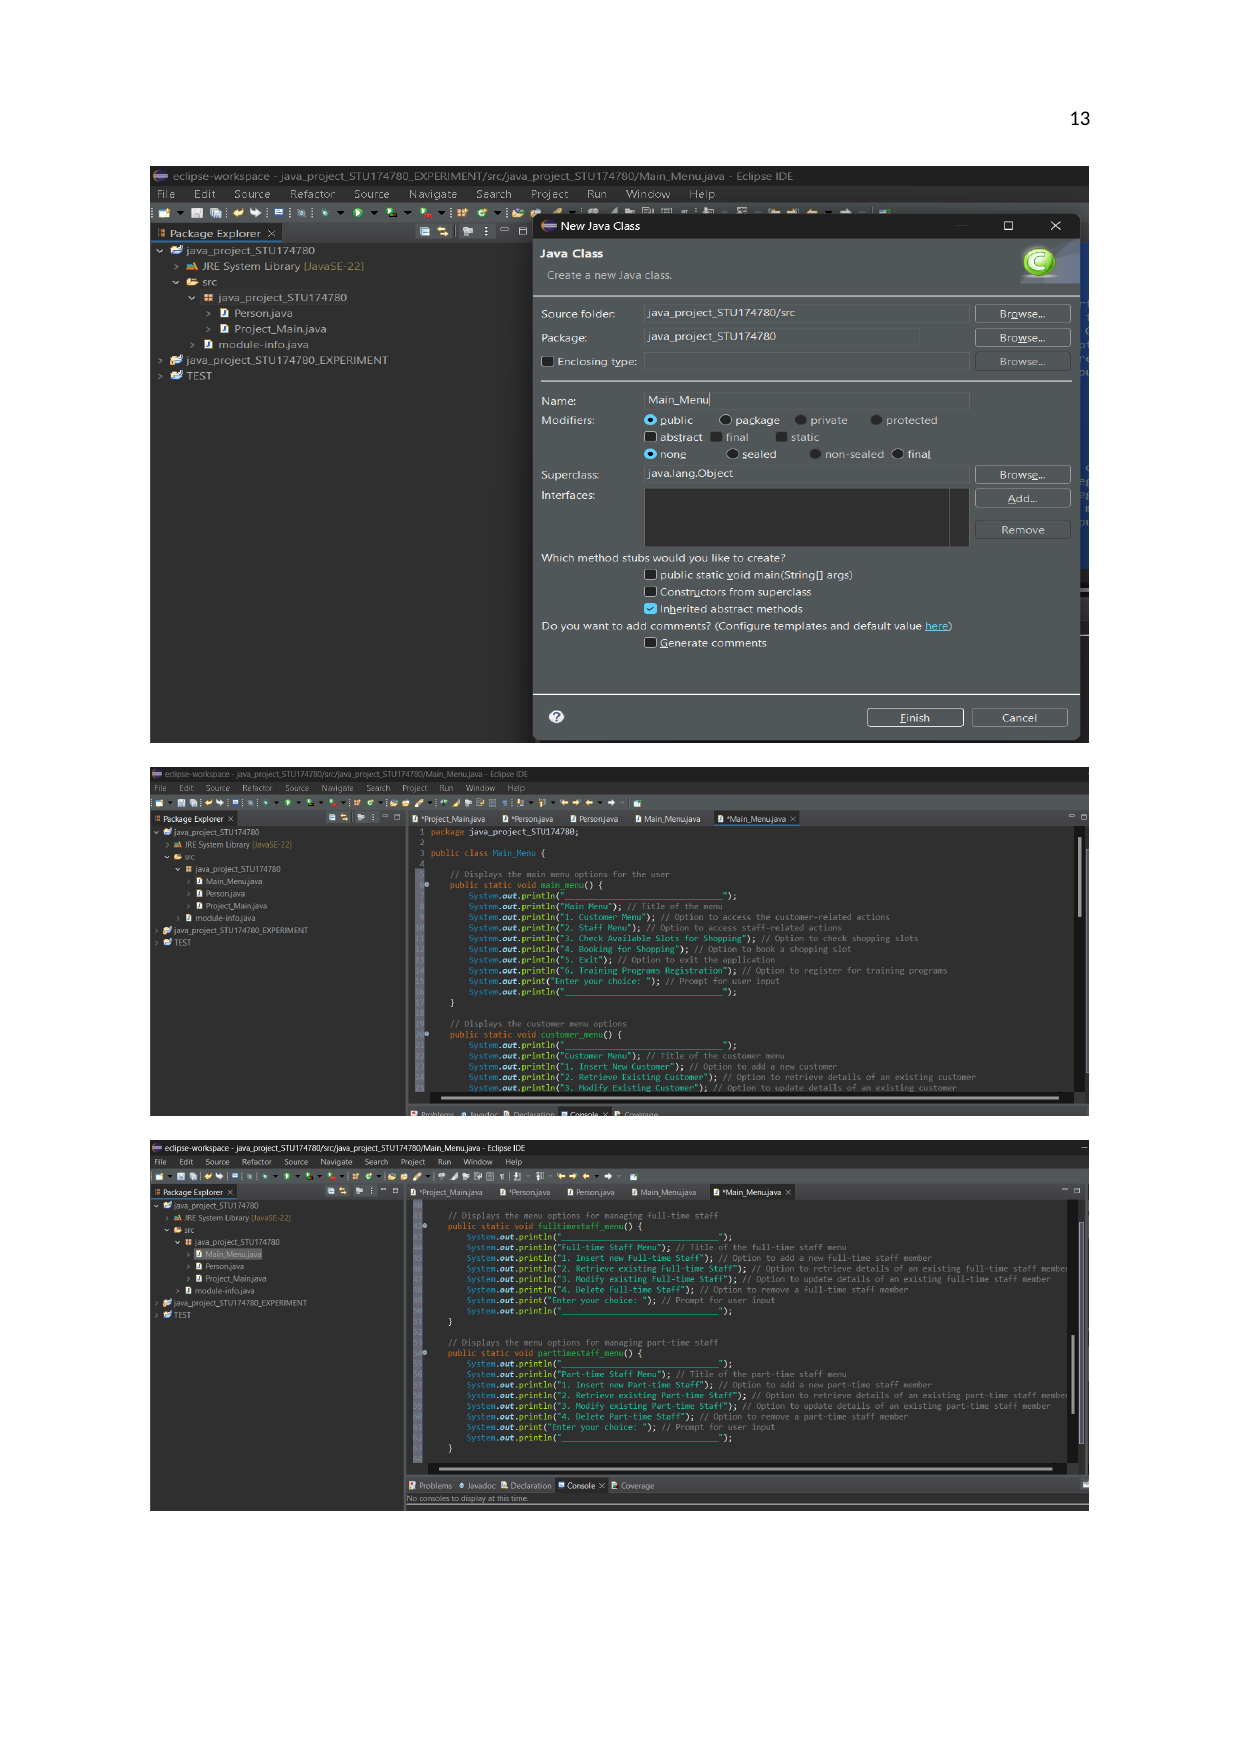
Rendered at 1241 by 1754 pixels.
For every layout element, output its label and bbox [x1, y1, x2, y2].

picture [150, 1140, 1089, 1511]
picture [150, 767, 1089, 1116]
picture [150, 166, 1089, 743]
